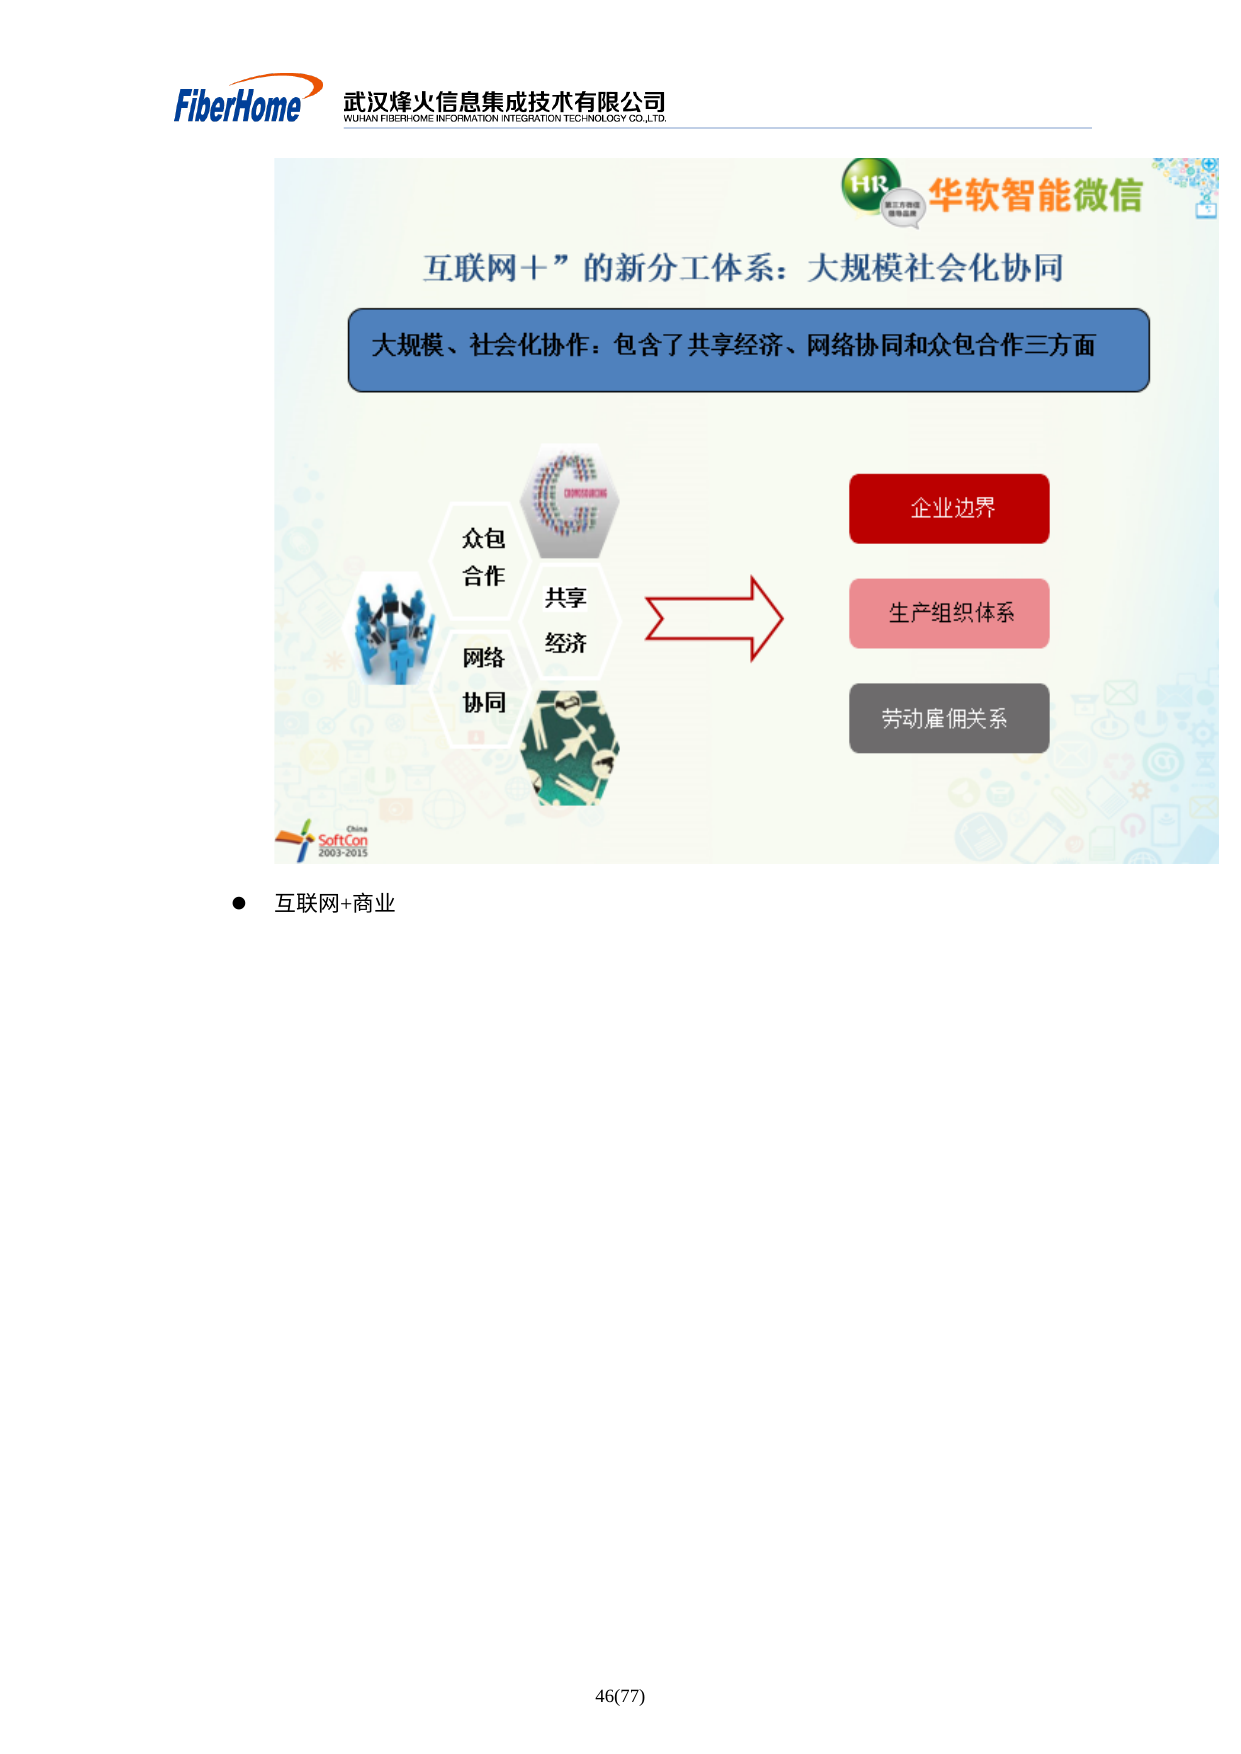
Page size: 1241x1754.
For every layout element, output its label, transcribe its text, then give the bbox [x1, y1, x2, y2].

picture [148, 59, 1092, 143]
list 互联网+商业 [231, 886, 1092, 918]
picture [274, 158, 1219, 864]
